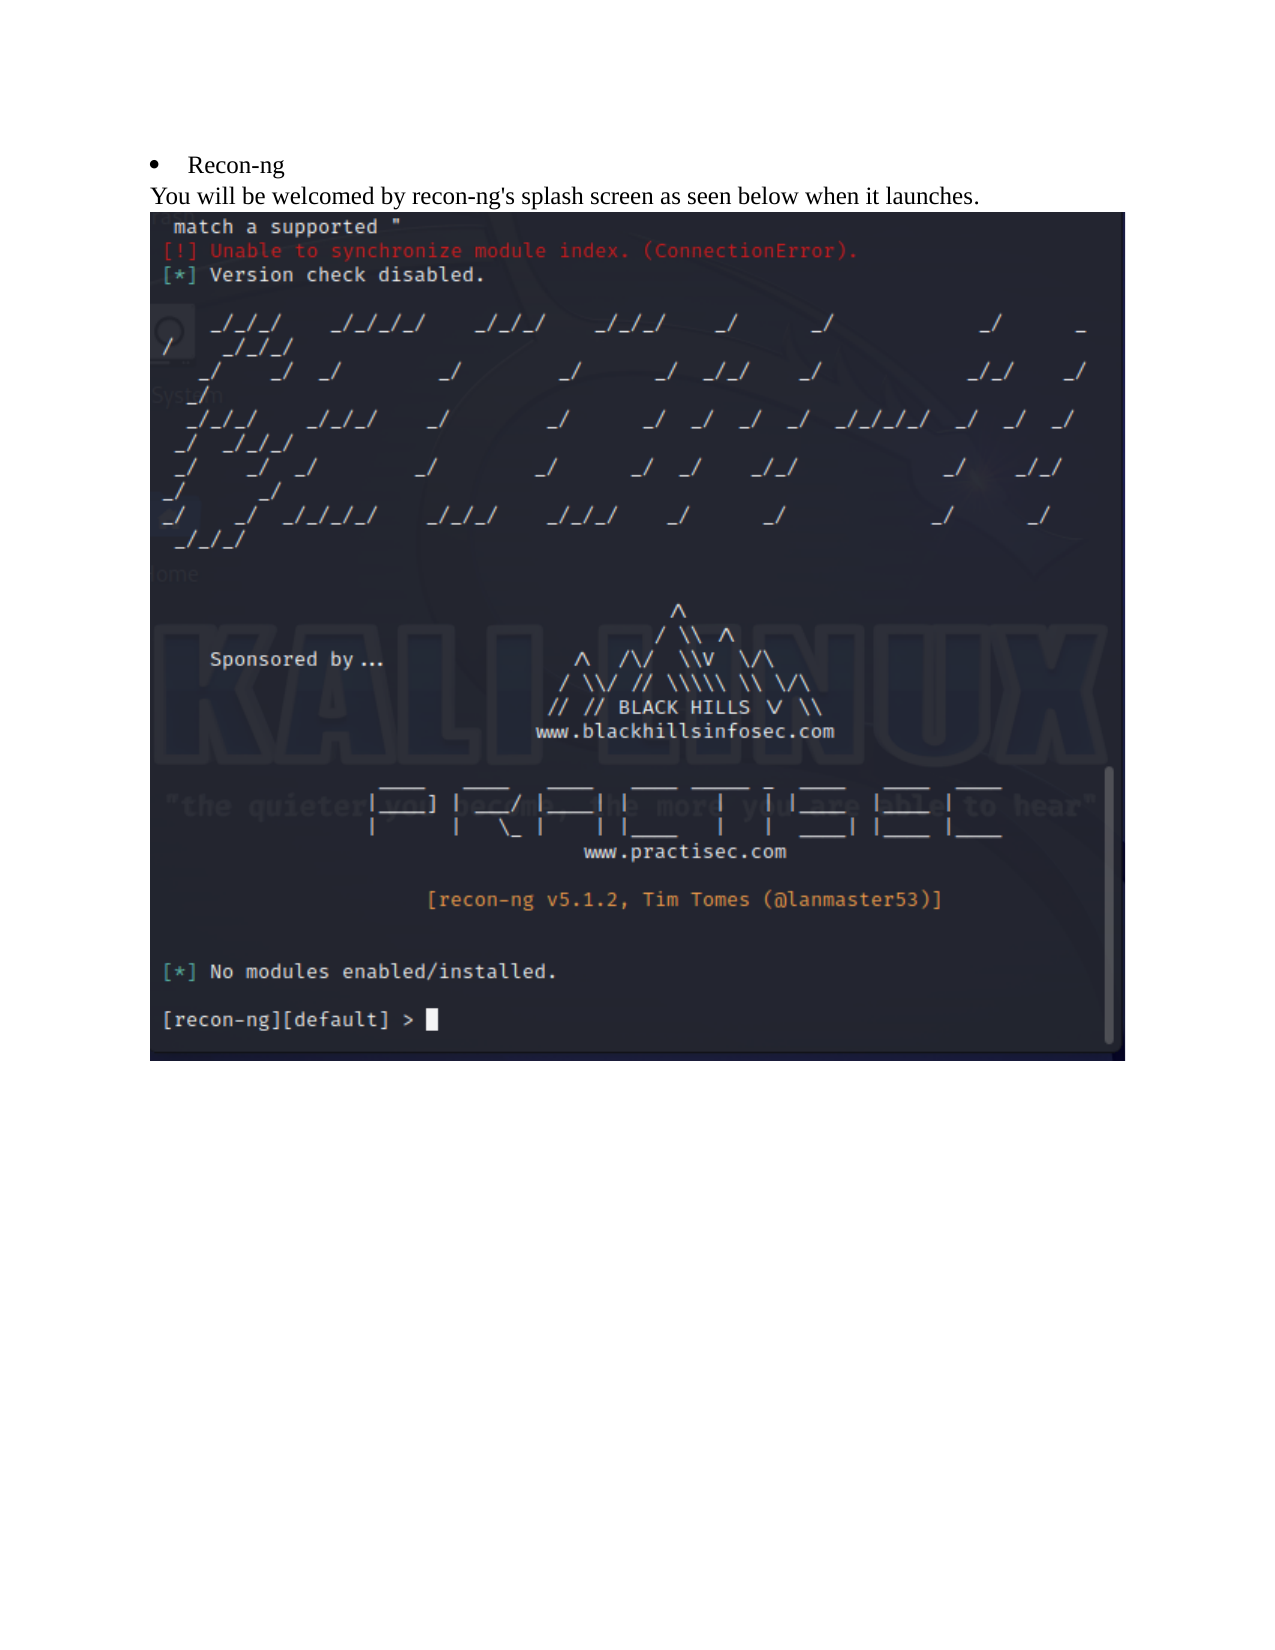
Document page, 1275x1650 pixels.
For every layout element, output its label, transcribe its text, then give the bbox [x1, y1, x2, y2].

subtitle Recon-ng [150, 150, 1125, 179]
picture [150, 212, 1125, 1061]
text You will be welcomed by recon-ng's splash screen as seen below when it launches. [150, 181, 1125, 212]
